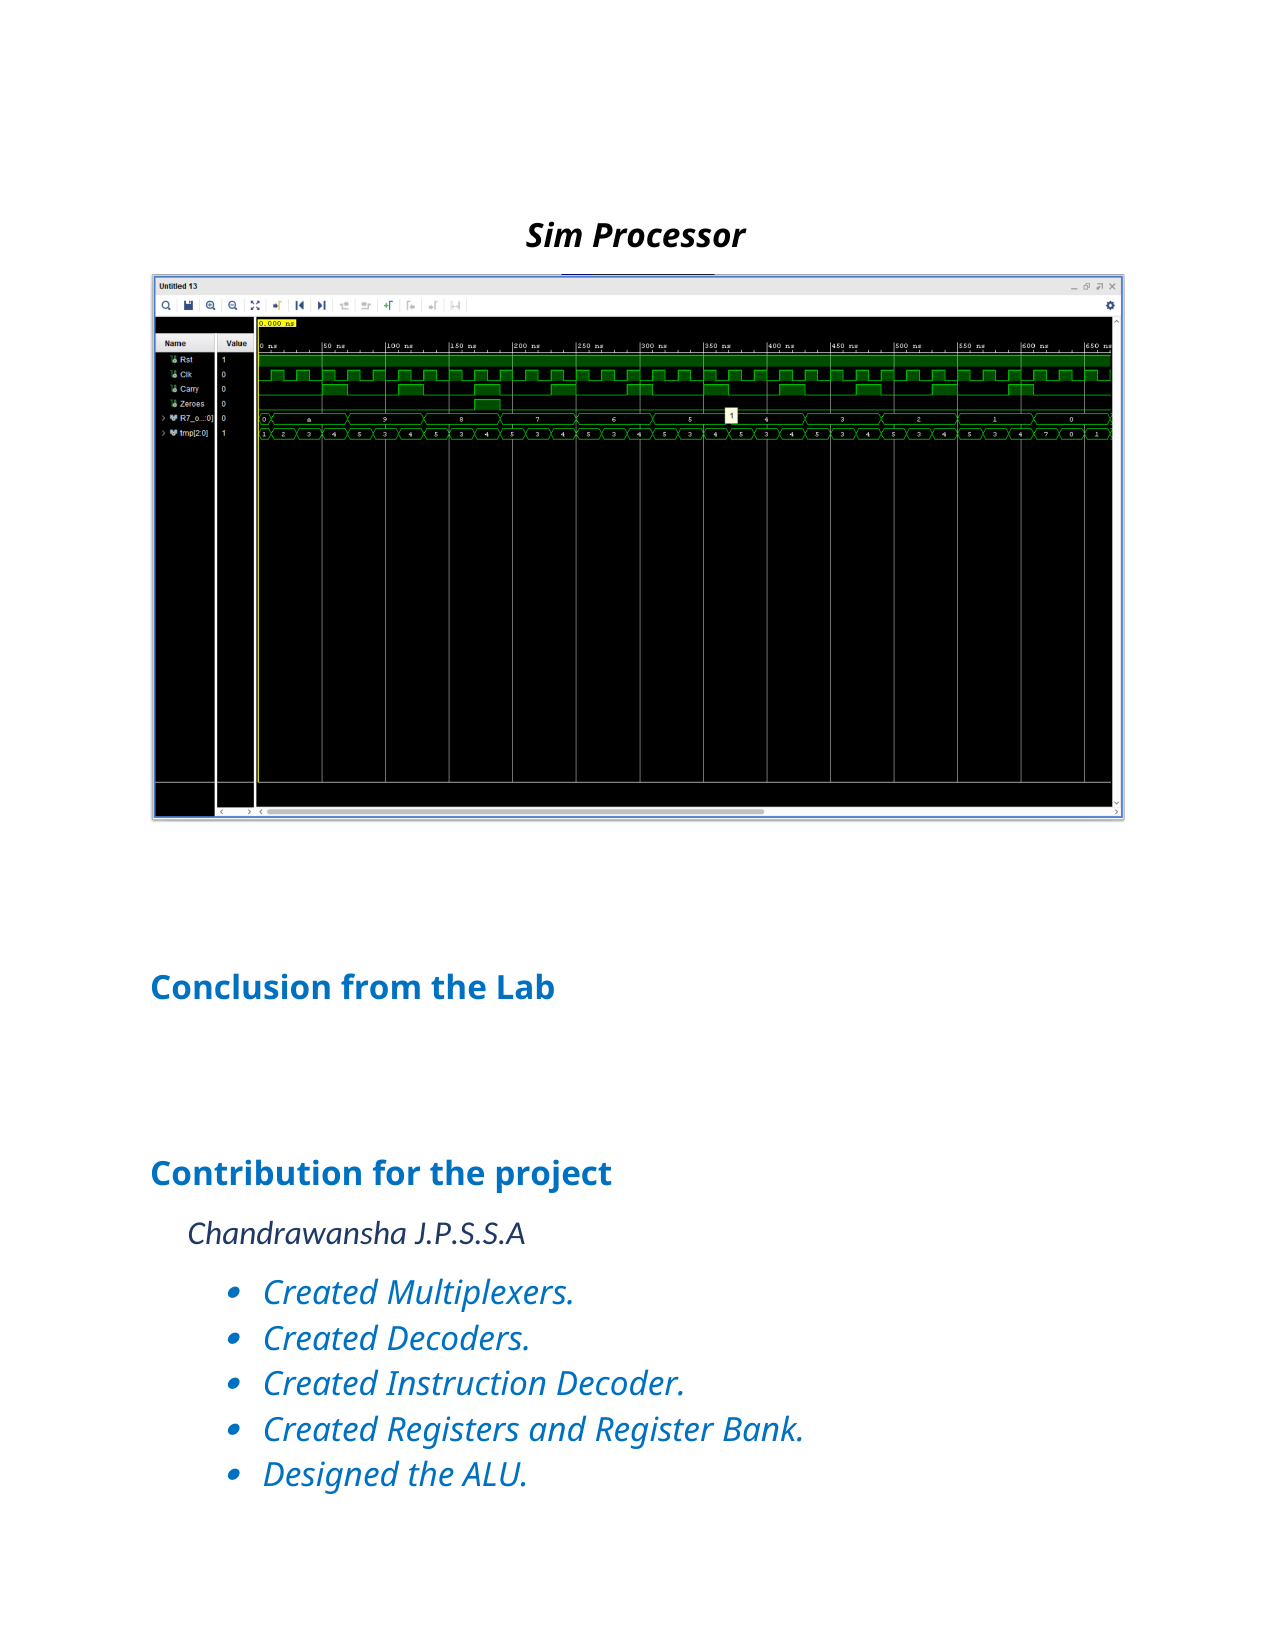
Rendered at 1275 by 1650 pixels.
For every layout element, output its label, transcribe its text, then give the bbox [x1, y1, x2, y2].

list Created Multiplexers. [225, 1269, 1125, 1314]
list Created Registers and Register Bank. [225, 1405, 1125, 1451]
list Created Decoders. [225, 1314, 1125, 1360]
list Created Instruction Decoder. [225, 1360, 1125, 1405]
text Sim Processor [150, 212, 1125, 257]
picture [150, 274, 1125, 823]
text Conclusion from the Lab [150, 963, 1125, 1009]
text Chandrawansha J.P.S.S.A [187, 1212, 1125, 1252]
list Designed the ALU. [225, 1451, 1125, 1496]
text Contribution for the project [150, 1150, 1125, 1195]
